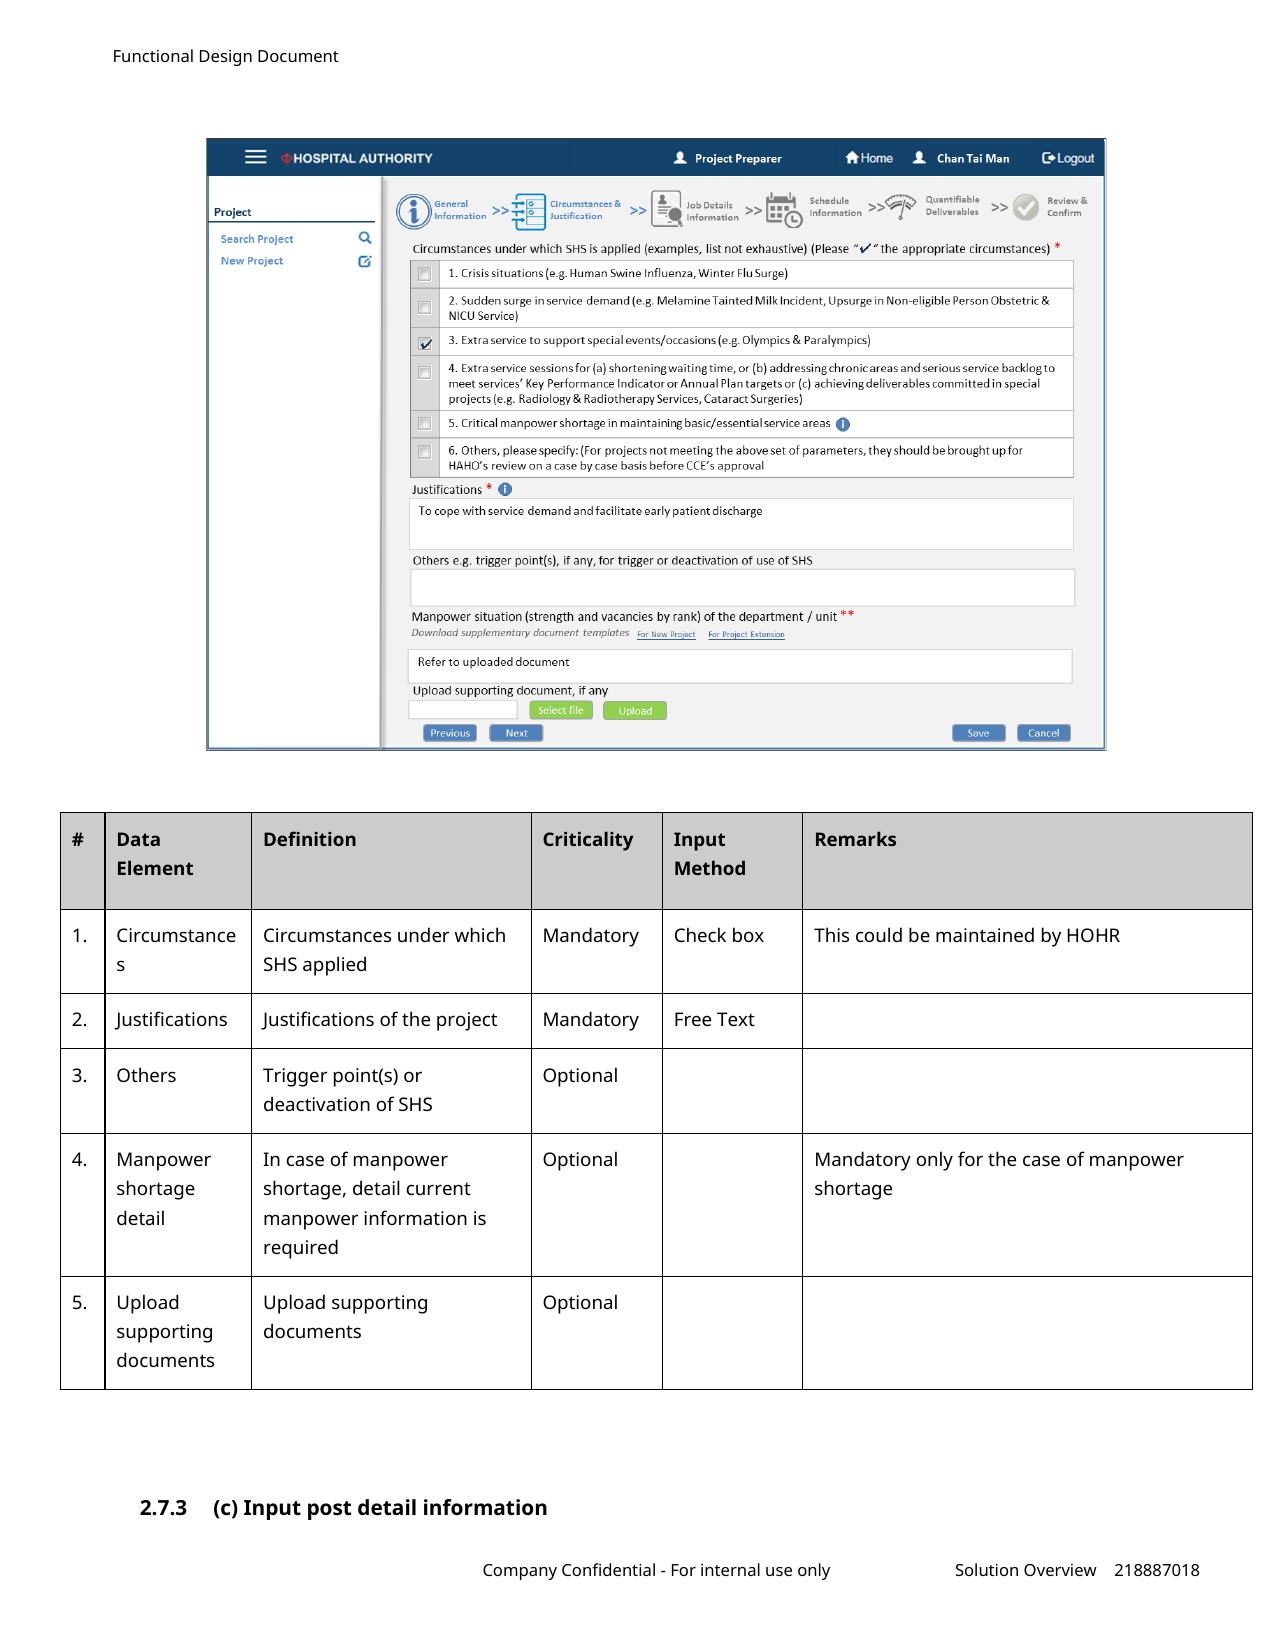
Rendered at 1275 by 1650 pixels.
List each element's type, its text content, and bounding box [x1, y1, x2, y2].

table_cell Upload supporting documents [106, 1277, 251, 1389]
picture [206, 138, 1107, 751]
table_cell Upload supporting documents [252, 1277, 531, 1389]
table_header Definition [252, 813, 531, 909]
text (c) Input post detail information [112, 1493, 1200, 1521]
table_cell [61, 1277, 104, 1389]
table_cell [803, 994, 1252, 1048]
table_header Criticality [532, 813, 662, 909]
table_cell Free Text [663, 994, 802, 1048]
table_cell Check box [663, 910, 802, 993]
table_cell [663, 1277, 802, 1389]
table_cell [61, 994, 104, 1048]
table_cell Optional [532, 1134, 662, 1276]
table_cell Mandatory only for the case of manpower shortage [803, 1134, 1252, 1276]
table_cell Circumstances under which SHS applied [252, 910, 531, 993]
table_cell Circumstances [106, 910, 251, 993]
table_cell Optional [532, 1049, 662, 1133]
table_cell Justifications [106, 994, 251, 1048]
table_cell Mandatory [532, 910, 662, 993]
table_cell Manpower shortage detail [106, 1134, 251, 1276]
table_cell In case of manpower shortage, detail current manpower information is required [252, 1134, 531, 1276]
table_header # [61, 813, 104, 909]
table_cell [663, 1134, 802, 1276]
table_cell [663, 1049, 802, 1133]
table_header Input Method [663, 813, 802, 909]
table_header Remarks [803, 813, 1252, 909]
table_header Data Element [106, 813, 251, 909]
table_cell [803, 1049, 1252, 1133]
table_cell This could be maintained by HOHR [803, 910, 1252, 993]
table_cell Justifications of the project [252, 994, 531, 1048]
table_cell Trigger point(s) or deactivation of SHS [252, 1049, 531, 1133]
table_cell Optional [532, 1277, 662, 1389]
table_cell [803, 1277, 1252, 1389]
table_cell [61, 910, 104, 993]
table_cell [61, 1049, 104, 1133]
table_cell [61, 1134, 104, 1276]
table_cell Others [106, 1049, 251, 1133]
table_cell Mandatory [532, 994, 662, 1048]
